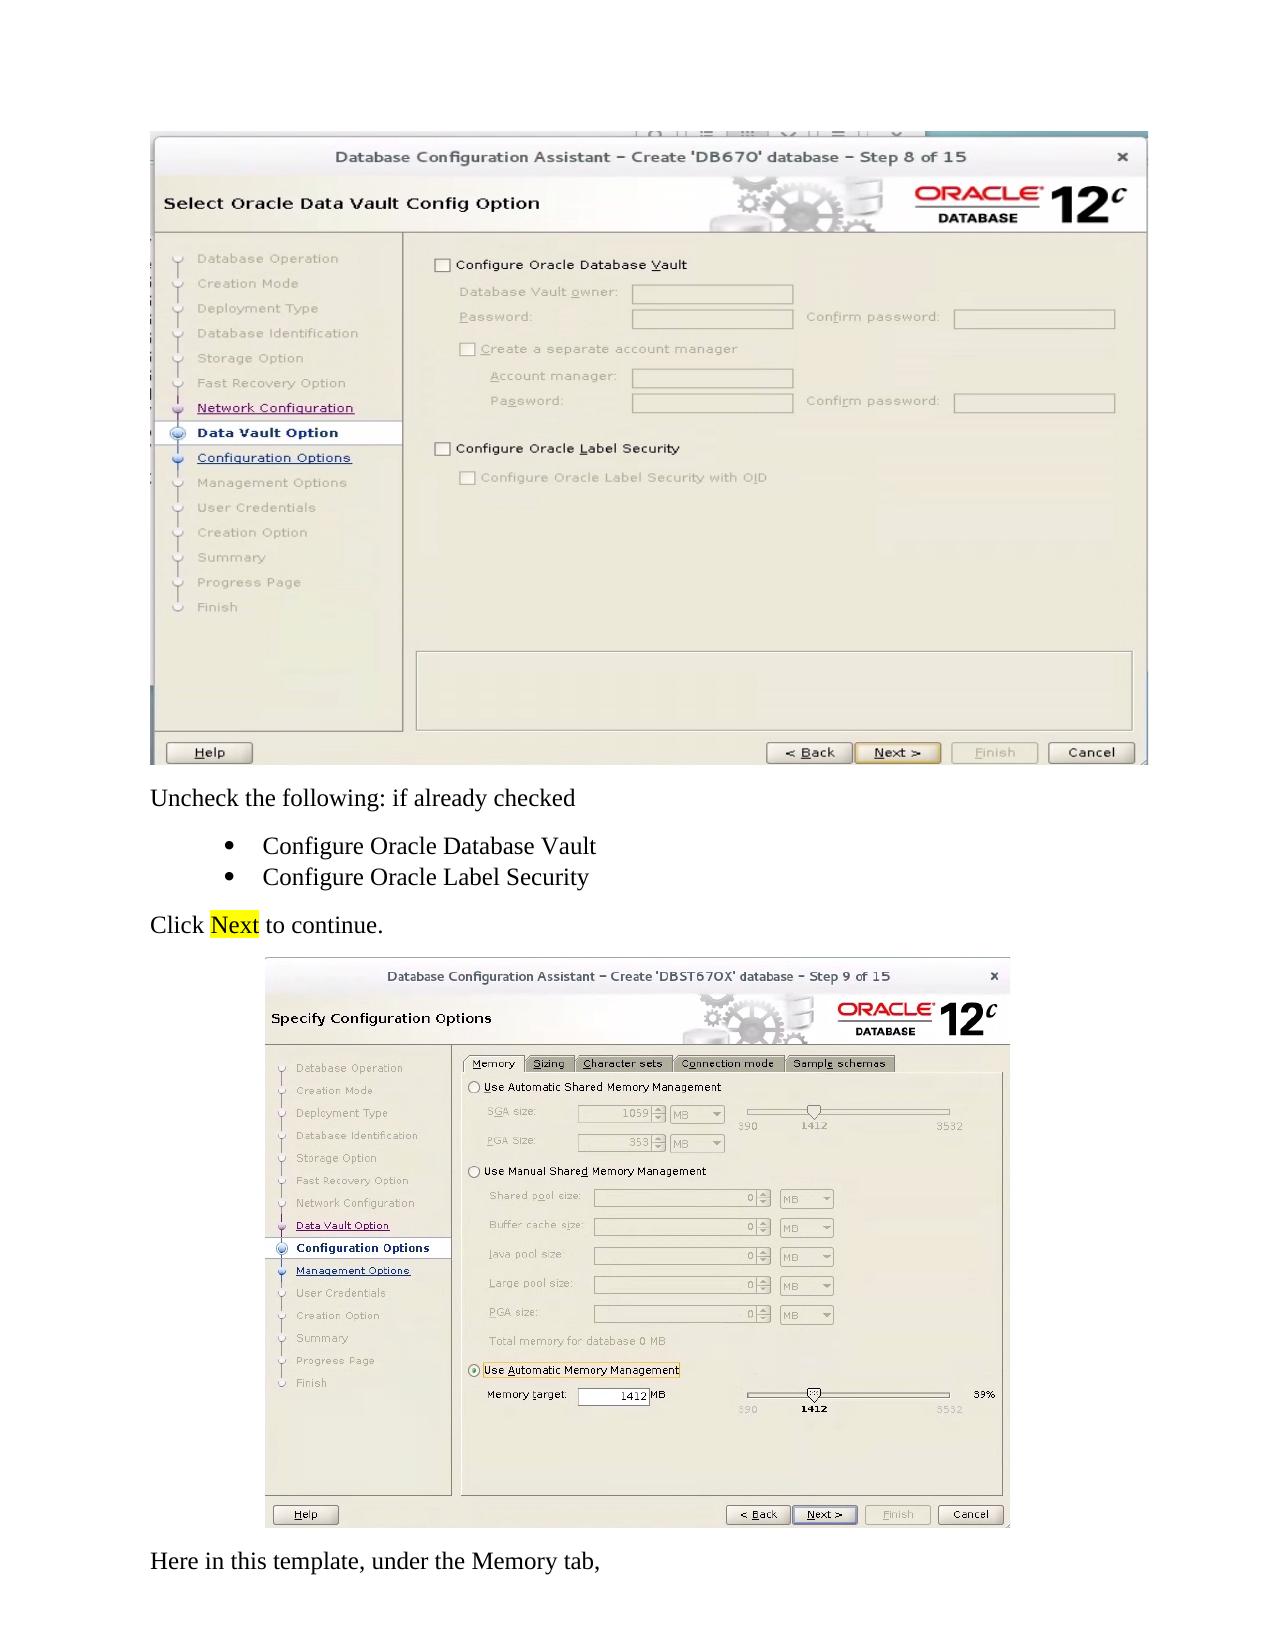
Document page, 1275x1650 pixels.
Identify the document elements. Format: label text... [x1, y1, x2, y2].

picture [265, 957, 1011, 1528]
list Configure Oracle Database Vault [225, 831, 1125, 860]
text Here in this template, under the Memory tab, [150, 1546, 1125, 1575]
list Configure Oracle Label Security [225, 862, 1125, 891]
text Click Next to continue. [259, 910, 1125, 938]
picture [150, 131, 1149, 765]
text Click Next to continue. [150, 910, 210, 938]
text Uncheck the following: if already checked [150, 783, 1125, 812]
